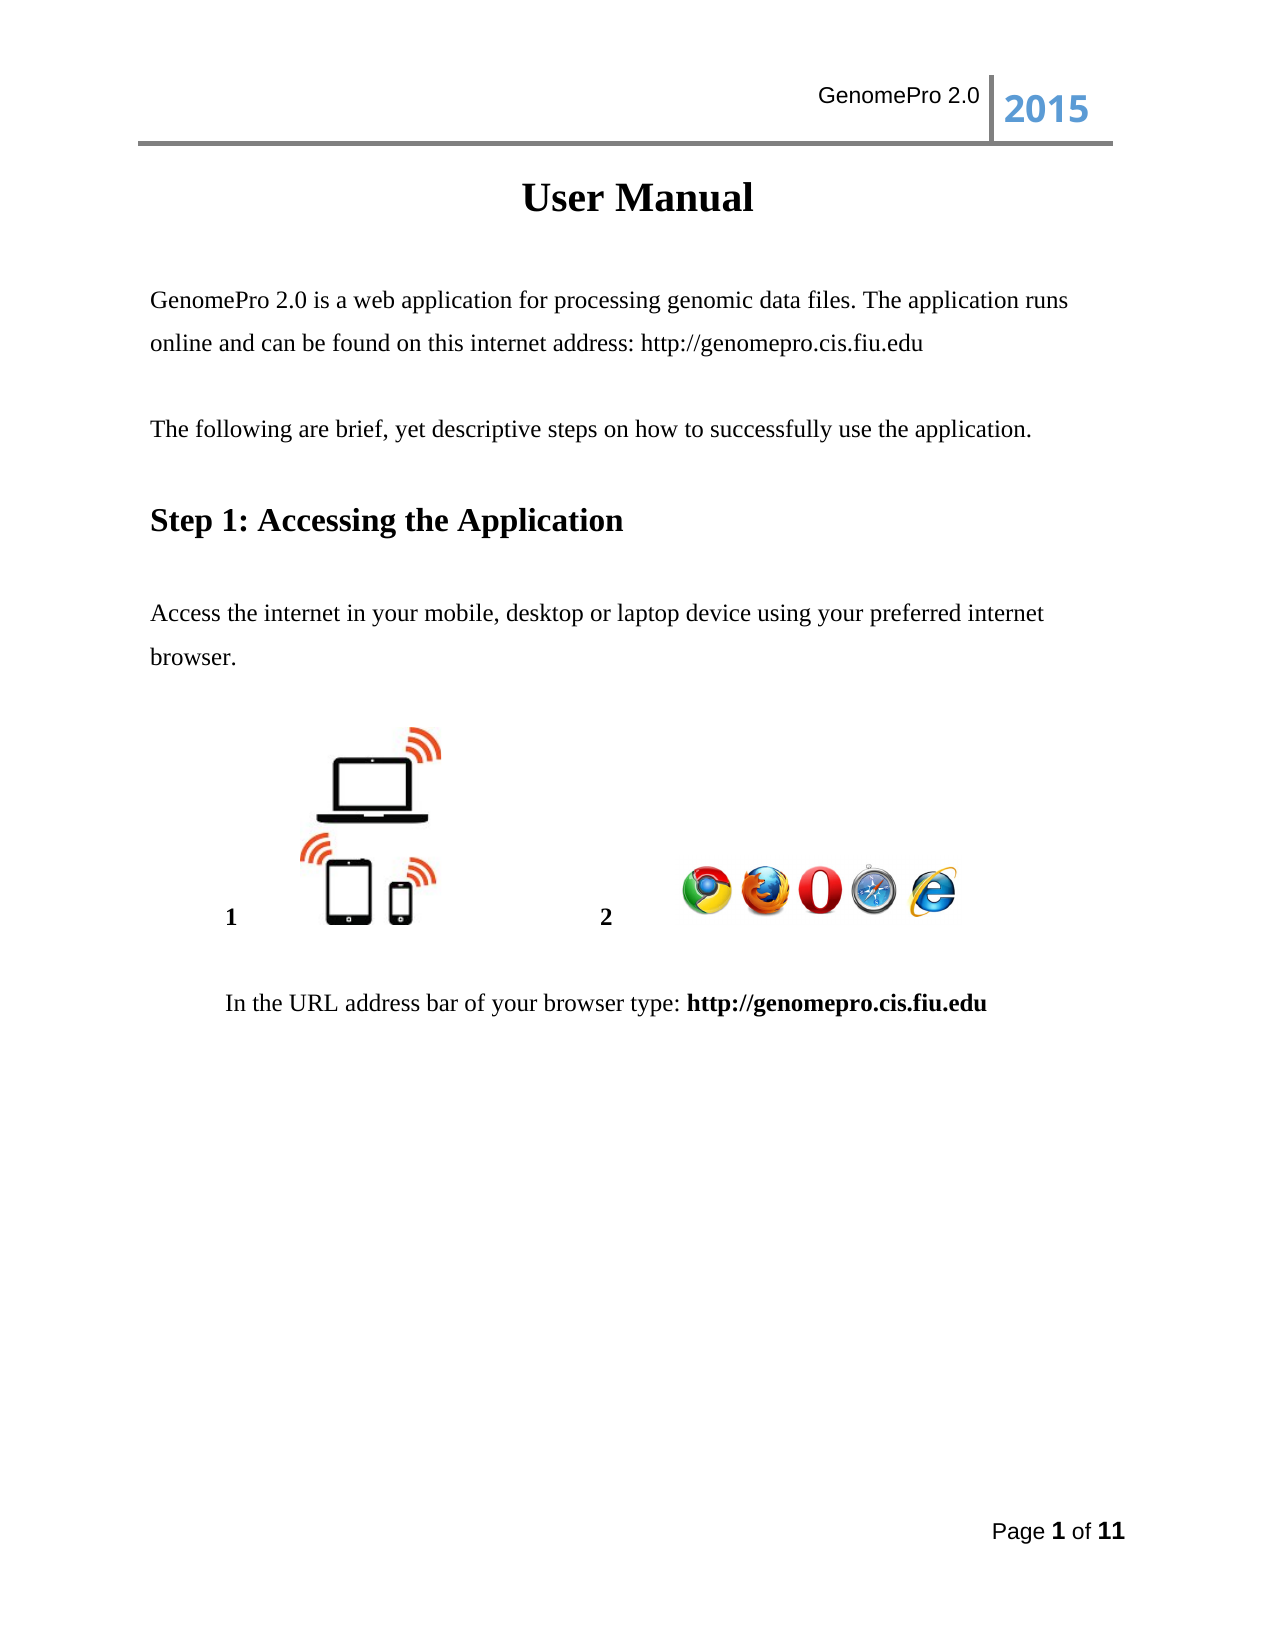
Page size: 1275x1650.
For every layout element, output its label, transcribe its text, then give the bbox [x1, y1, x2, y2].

text GenomePro 2.0 is a web application for processing genomic data files. The application runs online and can be found on this internet address: http://genomepro.cis.fiu.edu [150, 285, 1125, 357]
picture [300, 727, 442, 925]
text In the URL address bar of your browser type: http://genomepro.cis.fiu.edu [150, 988, 1125, 1017]
text The following are brief, yet descriptive steps on how to successfully use the application. [150, 414, 1125, 443]
text Access the internet in your mobile, desktop or laptop device using your preferred internet browser. [150, 598, 1125, 670]
text User Manual [150, 172, 1125, 220]
text Step 1: Accessing the Application [150, 500, 1125, 539]
picture [675, 855, 962, 925]
